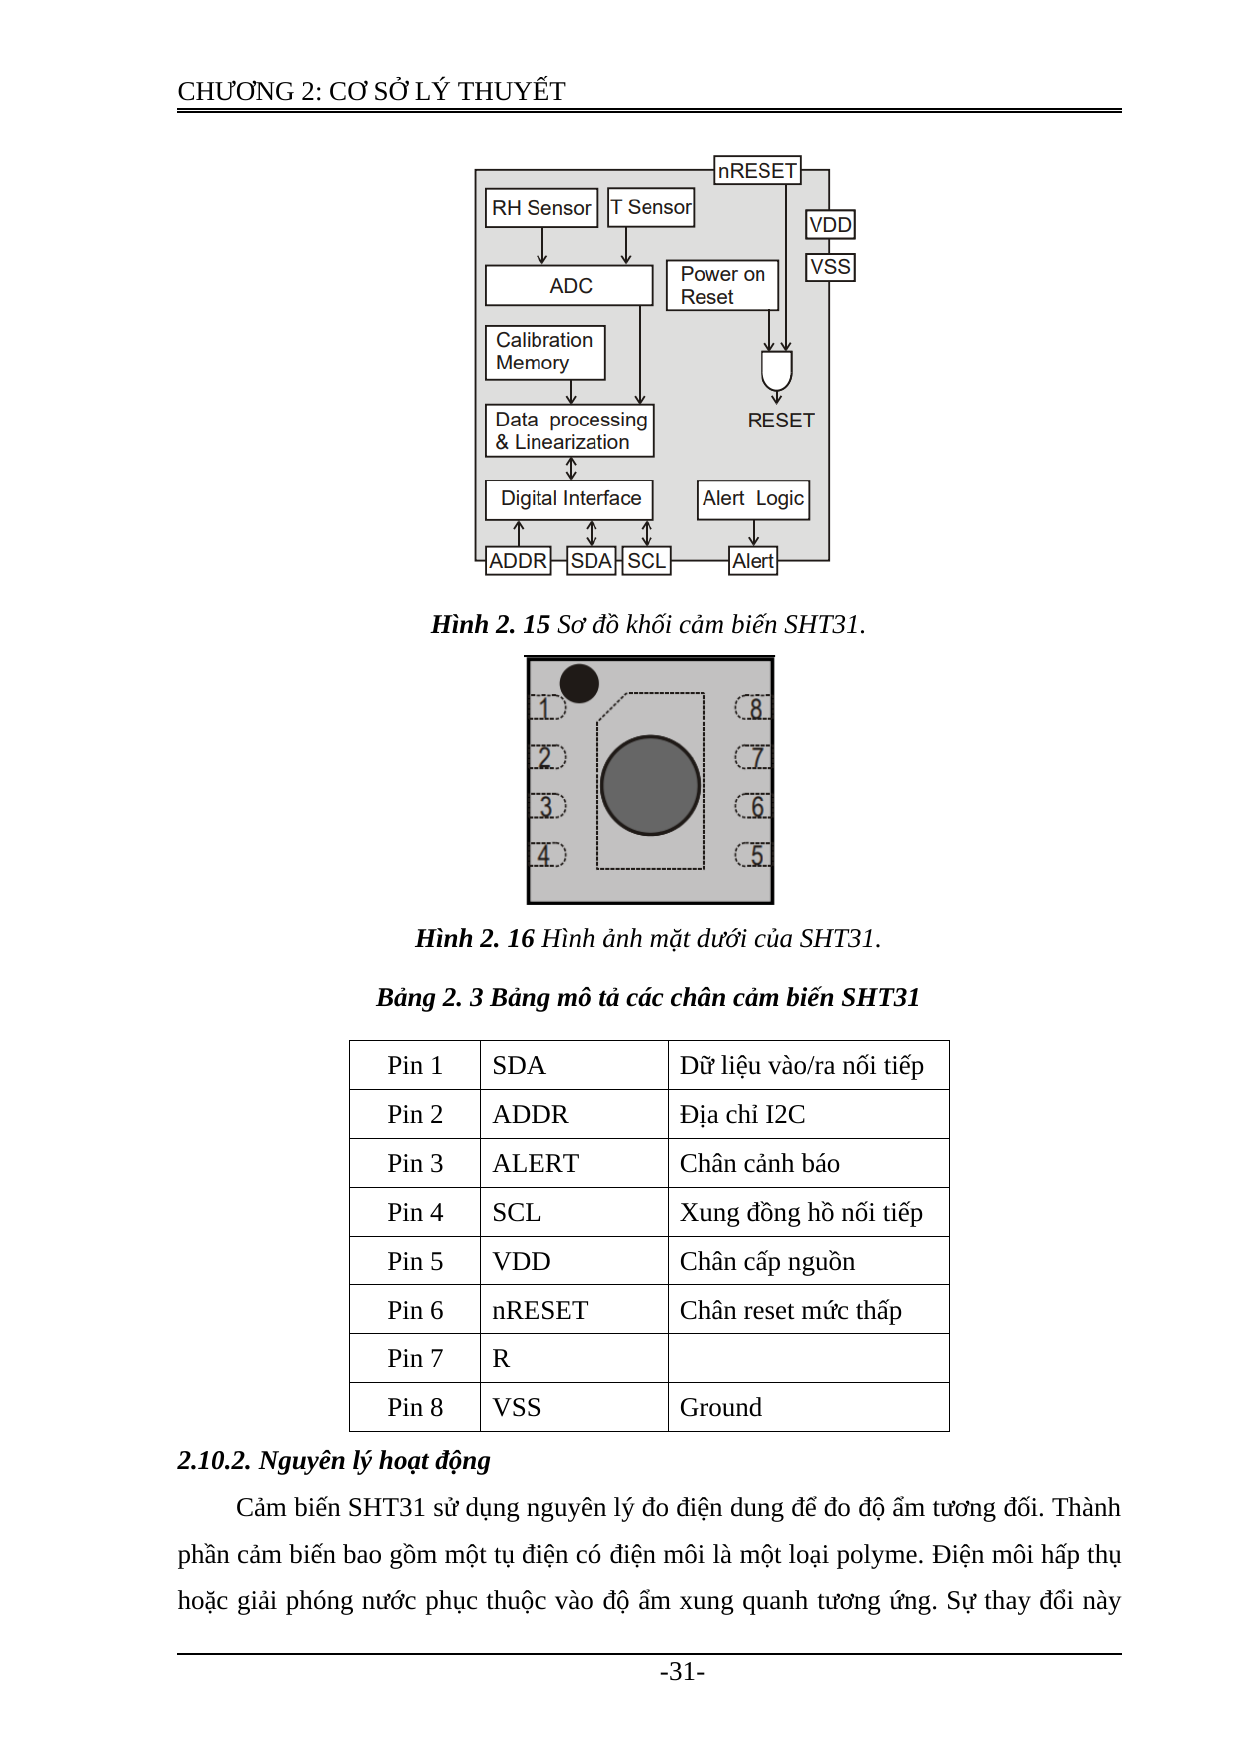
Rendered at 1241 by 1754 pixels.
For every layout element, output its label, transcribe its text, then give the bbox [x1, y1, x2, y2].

table_cell ALERT [481, 1139, 668, 1187]
text Bảng 2. 3 Bảng mô tả các chân cảm biến SHT31 [177, 981, 1122, 1012]
table_cell nRESET [481, 1285, 668, 1333]
table_cell Ground [669, 1383, 949, 1431]
picture [427, 144, 873, 593]
subtitle Nguyên lý hoạt động [177, 1444, 1122, 1476]
picture [524, 655, 776, 907]
table_cell [669, 1334, 949, 1382]
table_cell ADDR [481, 1090, 668, 1138]
text Hình 2. 16 Hình ảnh mặt dưới của SHT31. [177, 922, 1122, 953]
table_cell Pin 8 [350, 1383, 480, 1431]
table_cell Pin 3 [350, 1139, 480, 1187]
table_cell Pin 5 [350, 1237, 480, 1284]
table_cell Chân cấp nguồn [669, 1237, 949, 1284]
text Hình 2. 15 Sơ đồ khối cảm biến SHT31. [177, 608, 1122, 639]
table_header SDA [481, 1041, 668, 1089]
table_cell Pin 2 [350, 1090, 480, 1138]
table_cell Pin 6 [350, 1285, 480, 1333]
table_cell Xung đồng hồ nối tiếp [669, 1188, 949, 1236]
table_cell Địa chỉ I2C [669, 1090, 949, 1138]
table_header Dữ liệu vào/ra nối tiếp [669, 1041, 949, 1089]
table_header Pin 1 [350, 1041, 480, 1089]
table_cell VDD [481, 1237, 668, 1284]
table_cell Pin 4 [350, 1188, 480, 1236]
table_cell Chân cảnh báo [669, 1139, 949, 1187]
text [177, 1491, 1122, 1616]
table_cell VSS [481, 1383, 668, 1431]
table_cell Chân reset mức thấp [669, 1285, 949, 1333]
table_cell Pin 7 [350, 1334, 480, 1382]
table_cell SCL [481, 1188, 668, 1236]
table_cell R [481, 1334, 668, 1382]
